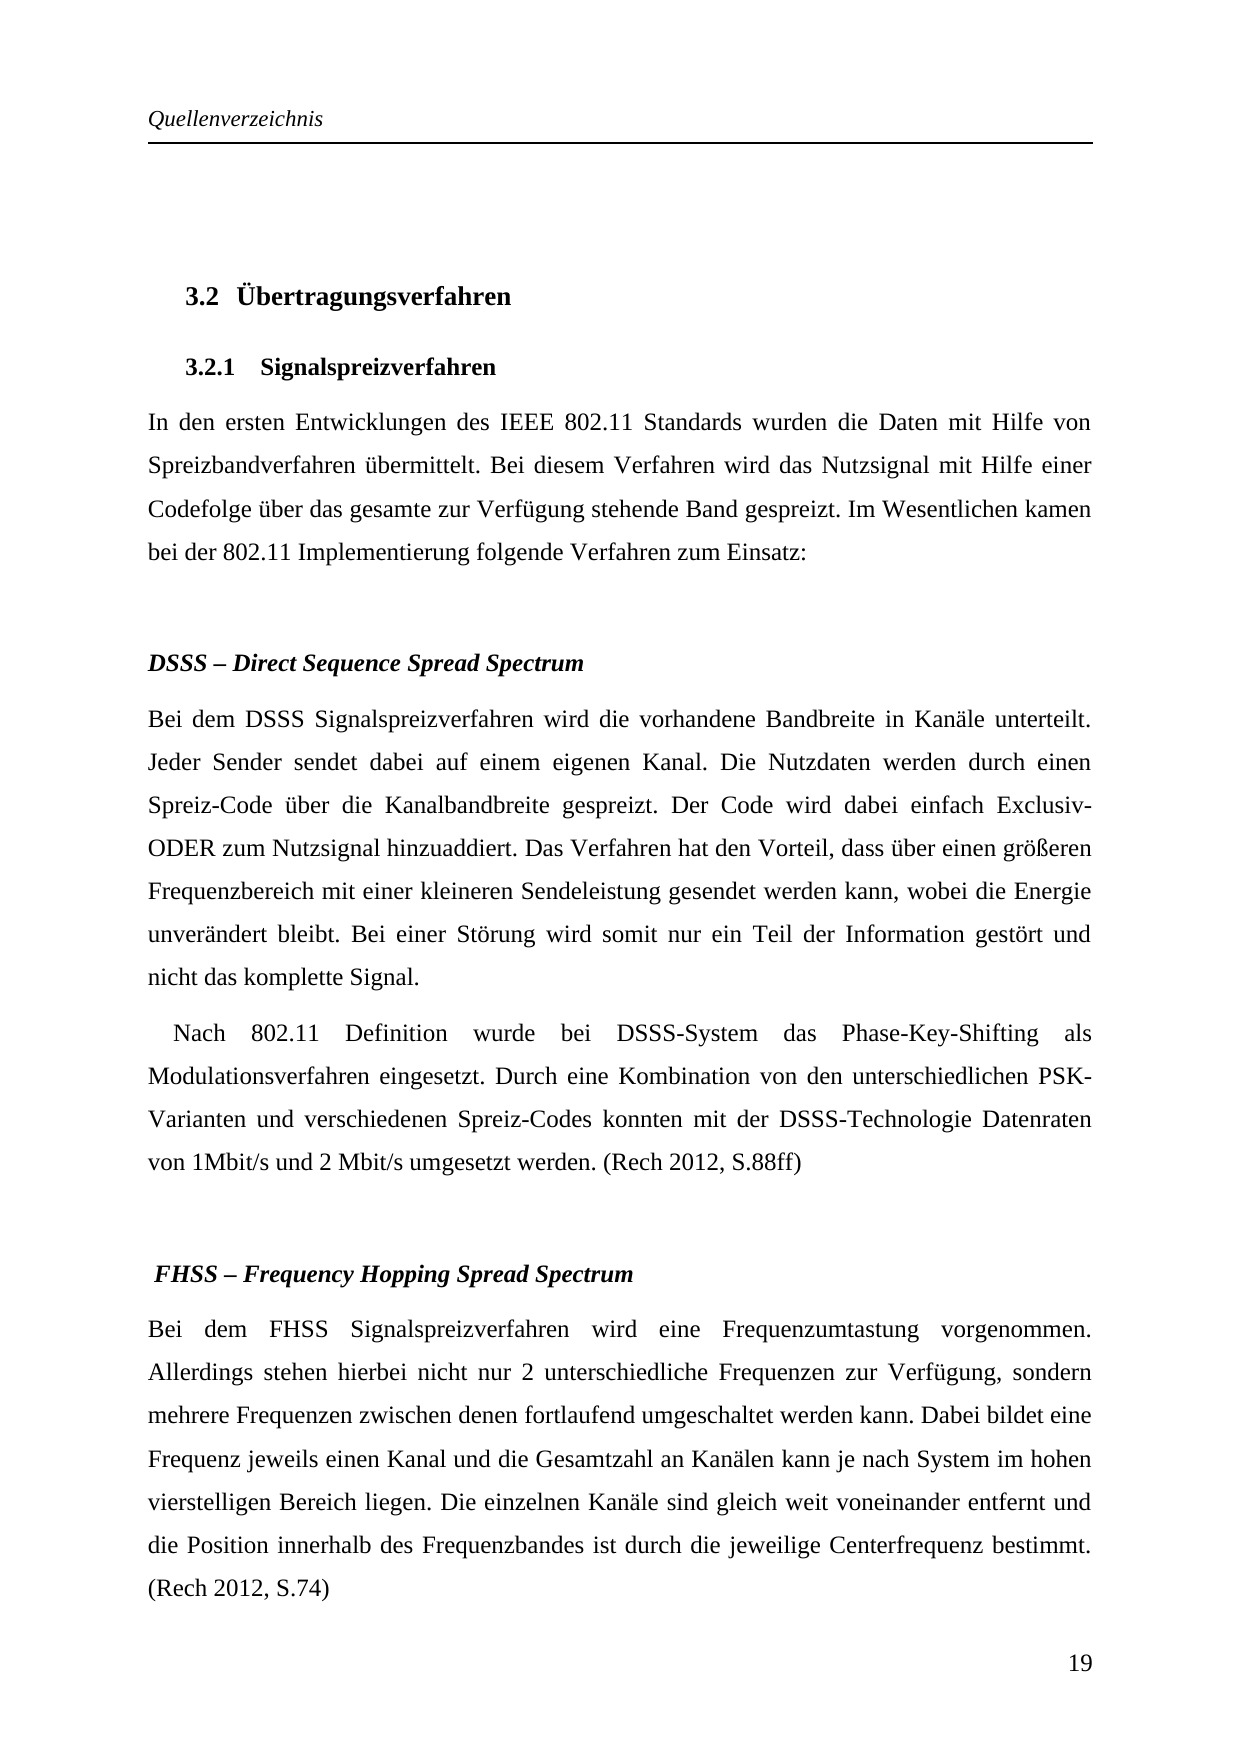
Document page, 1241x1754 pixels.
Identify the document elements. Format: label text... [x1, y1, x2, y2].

text In den ersten Entwicklungen des IEEE 802.11 Standards wurden die Daten mit Hilfe von Spreizbandverfahren übermittelt. Bei diesem Verfahren wird das Nutzsignal mit Hilfe einer Codefolge über das gesamte zur Verfügung stehende Band gespreizt. Im Wesentlichen kamen bei der 802.11 Implementierung folgende Verfahren zum Einsatz: [148, 407, 1093, 566]
text Bei dem DSSS Signalspreizverfahren wird die vorhandene Bandbreite in Kanäle unterteilt. Jeder Sender sendet dabei auf einem eigenen Kanal. Die Nutzdaten werden durch einen Spreiz-Code über die Kanalbandbreite gespreizt. Der Code wird dabei einfach Exclusiv-ODER zum Nutzsignal hinzuaddiert. Das Verfahren hat den Vorteil, dass über einen größeren Frequenzbereich mit einer kleineren Sendeleistung gesendet werden kann, wobei die Energie unverändert bleibt. Bei einer Störung wird somit nur ein Teil der Information gestört und nicht das komplette Signal. [148, 704, 1093, 991]
text Nach 802.11 Definition wurde bei DSSS-System das Phase-Key-Shifting als Modulationsverfahren eingesetzt. Durch eine Kombination von den unterschiedlichen PSK-Varianten und verschiedenen Spreiz-Codes konnten mit der DSSS-Technologie Datenraten von 1Mbit/s und 2 Mbit/s umgesetzt werden. (Rech 2012, S.88ff) [148, 1018, 1093, 1176]
text Bei dem FHSS Signalspreizverfahren wird eine Frequenzumtastung vorgenommen. Allerdings stehen hierbei nicht nur 2 unterschiedliche Frequenzen zur Verfügung, sondern mehrere Frequenzen zwischen denen fortlaufend umgeschaltet werden kann. Dabei bildet eine Frequenz jeweils einen Kanal und die Gesamtzahl an Kanälen kann je nach System im hohen vierstelligen Bereich liegen. Die einzelnen Kanäle sind gleich weit voneinander entfernt und die Position innerhalb des Frequenzbandes ist durch die jeweilige Centerfrequenz bestimmt. (Rech 2012, S.74) [148, 1314, 1093, 1602]
text DSSS – Direct Sequence Spread Spectrum [148, 648, 1093, 677]
subtitle Signalspreizverfahren [185, 352, 1093, 381]
text FHSS – Frequency Hopping Spread Spectrum [148, 1259, 1093, 1287]
subtitle Übertragungsverfahren [185, 280, 1093, 311]
